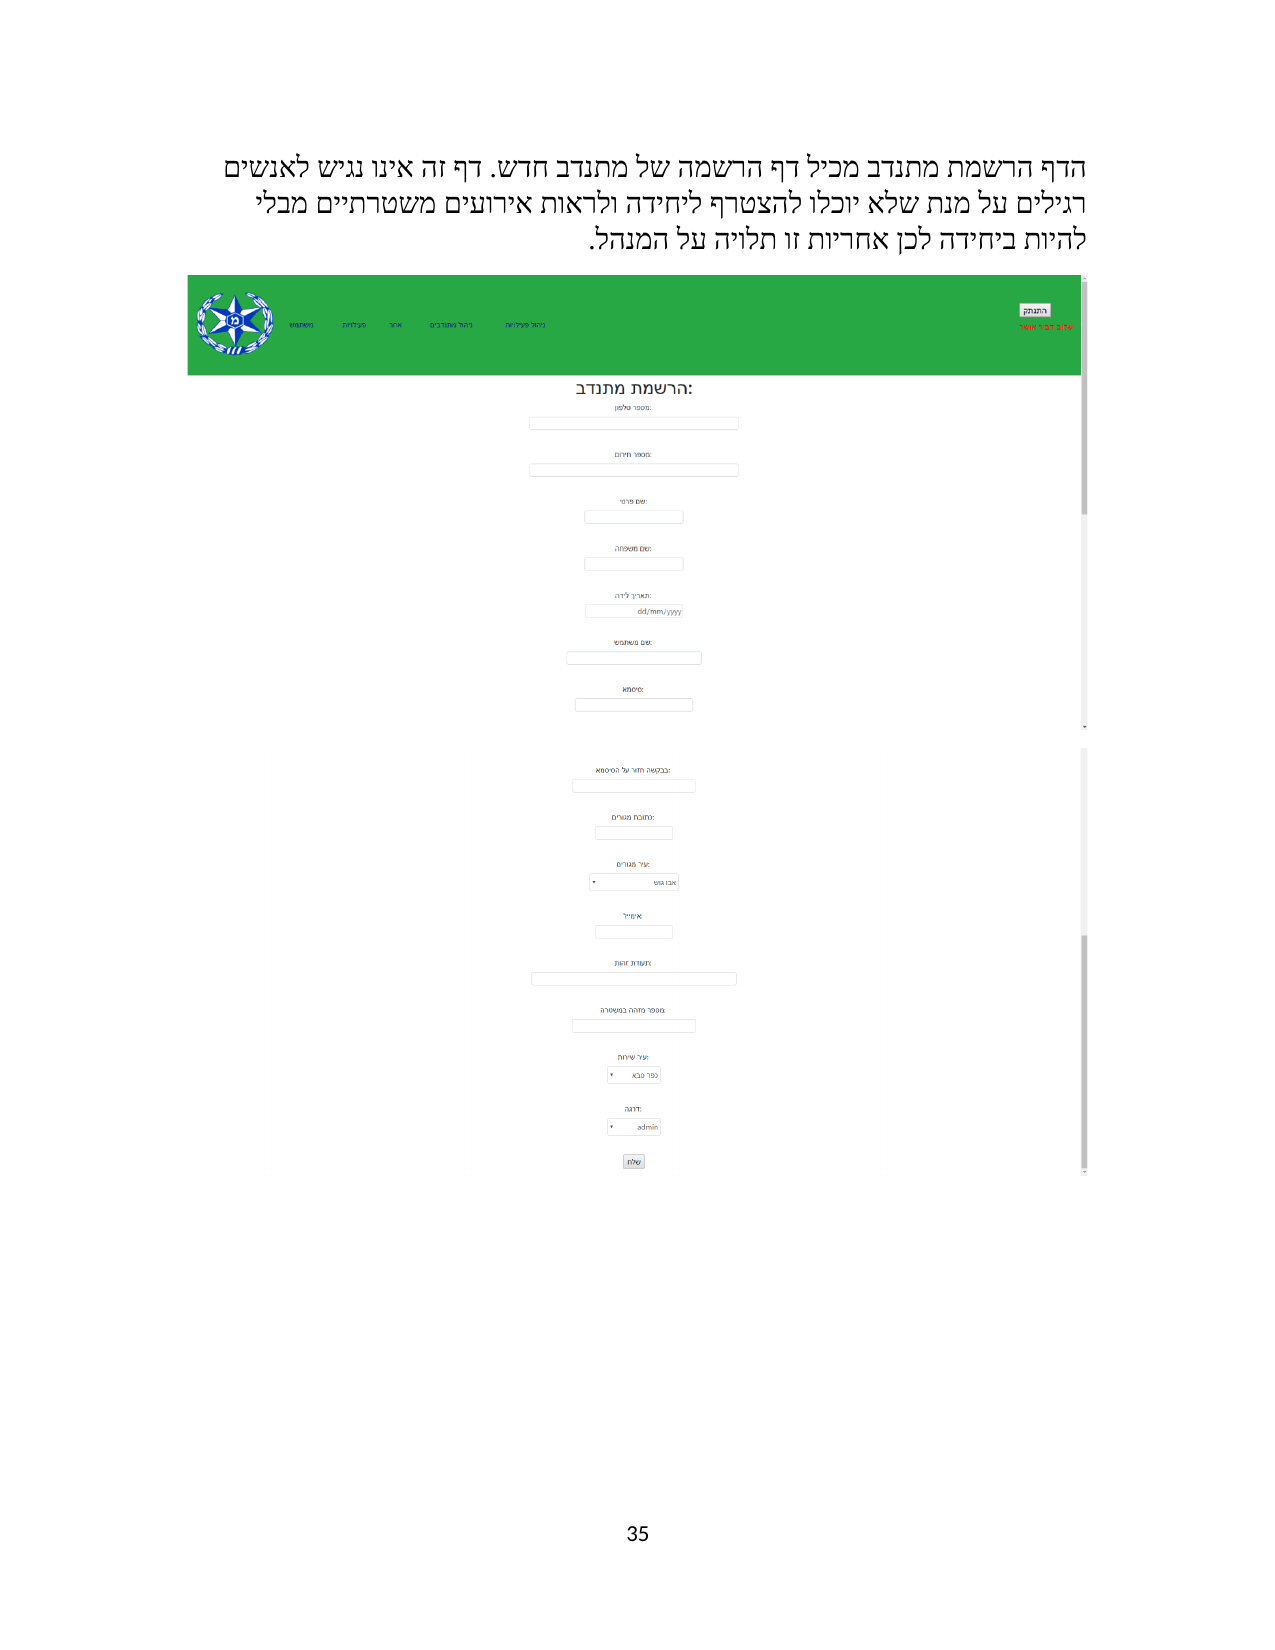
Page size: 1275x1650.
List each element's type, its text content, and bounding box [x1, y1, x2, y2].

picture [187, 275, 1088, 730]
picture [187, 748, 1088, 1176]
text הדף הרשמת מתנדב מכיל דף הרשמה של מתנדב חדש. דף זה אינו נגיש לאנשים רגילים על מנת שלא יוכלו להצטרף ליחידה ולראות אירועים משטרתיים מבלי להיות ביחידה לכן אחריות זו תלויה על המנהל. [187, 150, 1087, 256]
